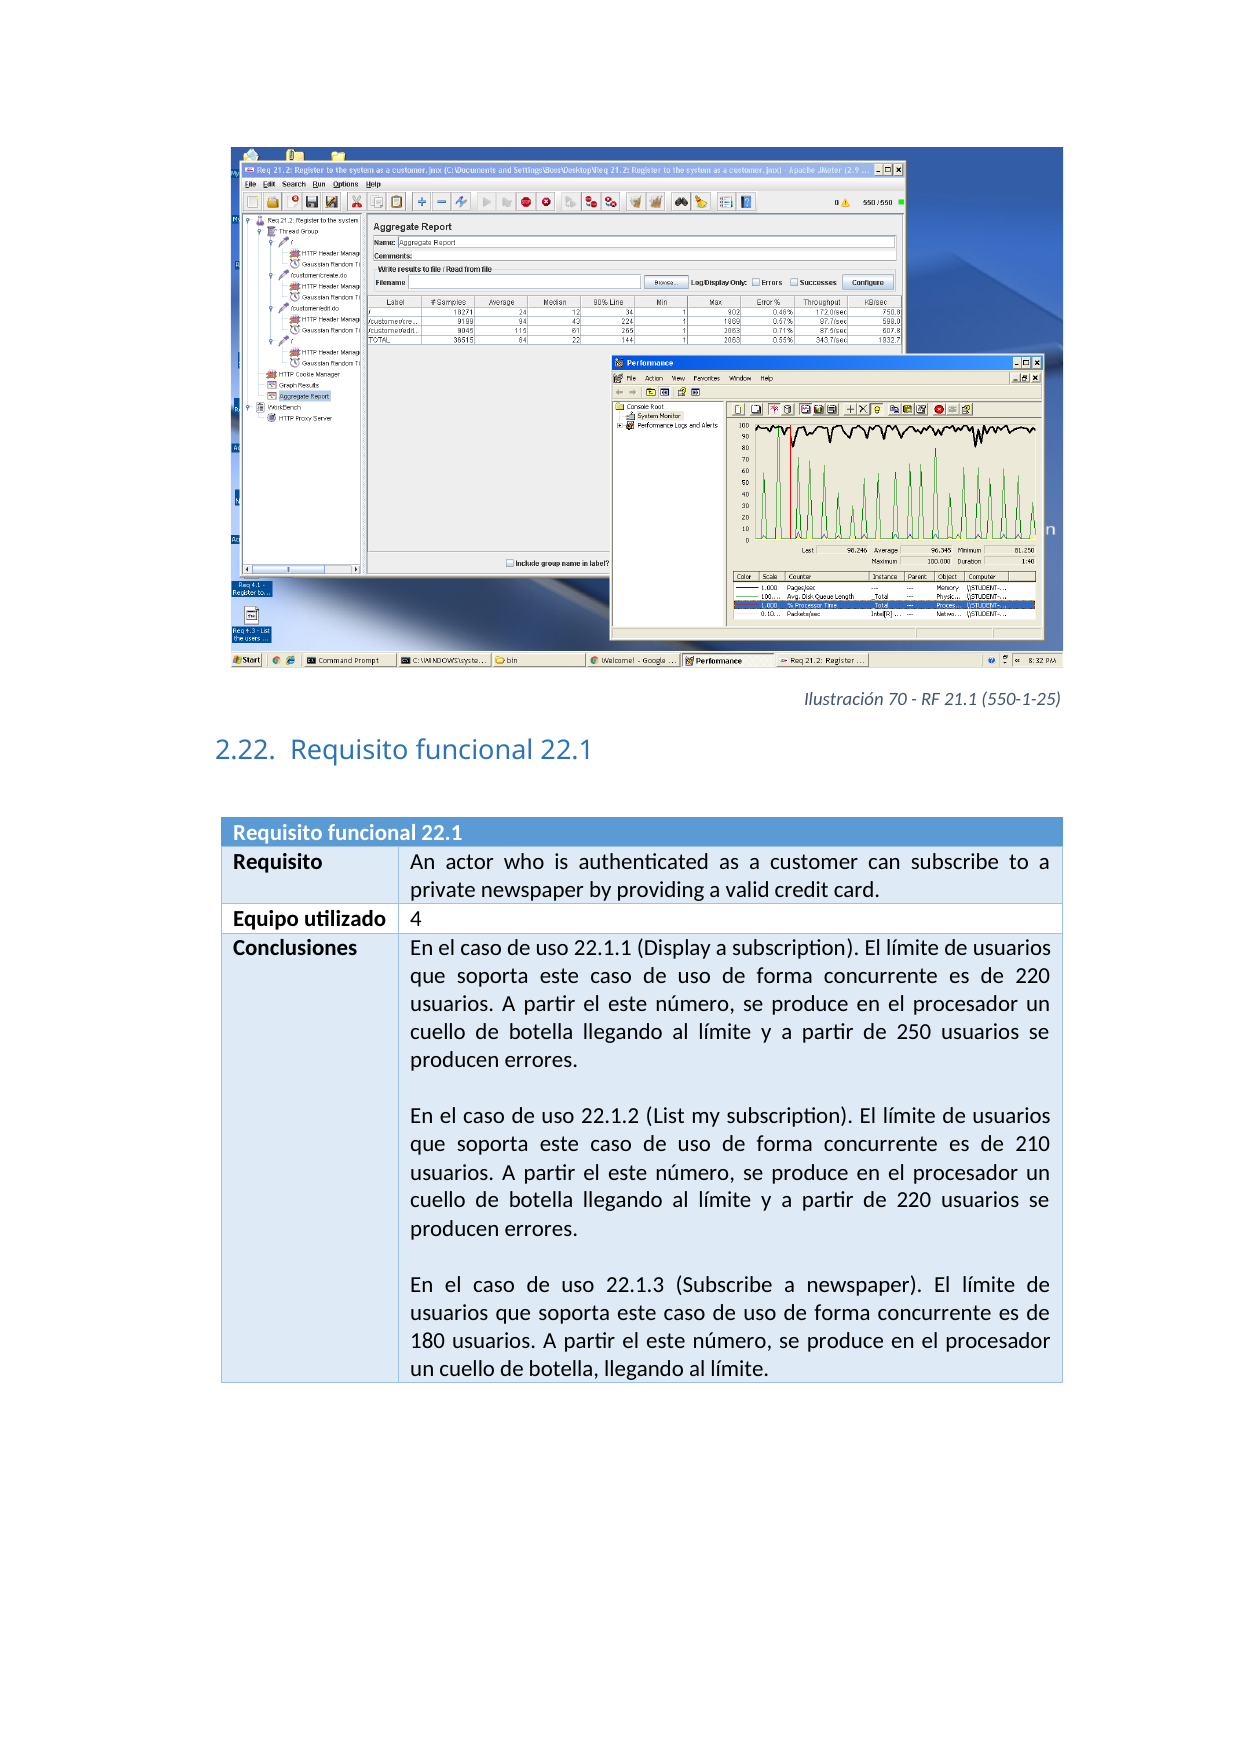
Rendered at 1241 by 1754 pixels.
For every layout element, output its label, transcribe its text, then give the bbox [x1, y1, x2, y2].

table_cell An actor who is authenticated as a customer can subscribe to a private newspaper by providing a valid credit card. [399, 847, 1062, 903]
table_cell 4 [399, 904, 1062, 932]
table_cell En el caso de uso 22.1.1 (Display a subscription). El límite de usuarios que soporta este caso de uso de forma concurrente es de 220 usuarios. A partir el este número, se produce en el procesador un cuello de botella llegando al límite y a partir de 250 usuarios se producen errores. En el caso de uso 22.1.2 (List my subscription). El límite de usuarios que soporta este caso de uso de forma concurrente es de 210 usuarios. A partir el este número, se produce en el procesador un cuello de botella llegando al límite y a partir de 220 usuarios se producen errores. En el caso de uso 22.1.3 (Subscribe a newspaper). El límite de usuarios que soporta este caso de uso de forma concurrente es de 180 usuarios. A partir el este número, se produce en el procesador un cuello de botella, llegando al límite. [399, 934, 1062, 1382]
text Ilustración - RF 21.1 (550-1-25) [177, 687, 1063, 710]
table_cell Conclusiones [222, 934, 398, 1382]
subtitle Requisito funcional 22.1 [215, 731, 1063, 767]
picture [230, 147, 1064, 668]
table_cell Equipo utilizado [222, 904, 398, 932]
table_header Requisito funcional 22.1 [222, 818, 1062, 846]
table_cell Requisito [222, 847, 398, 903]
